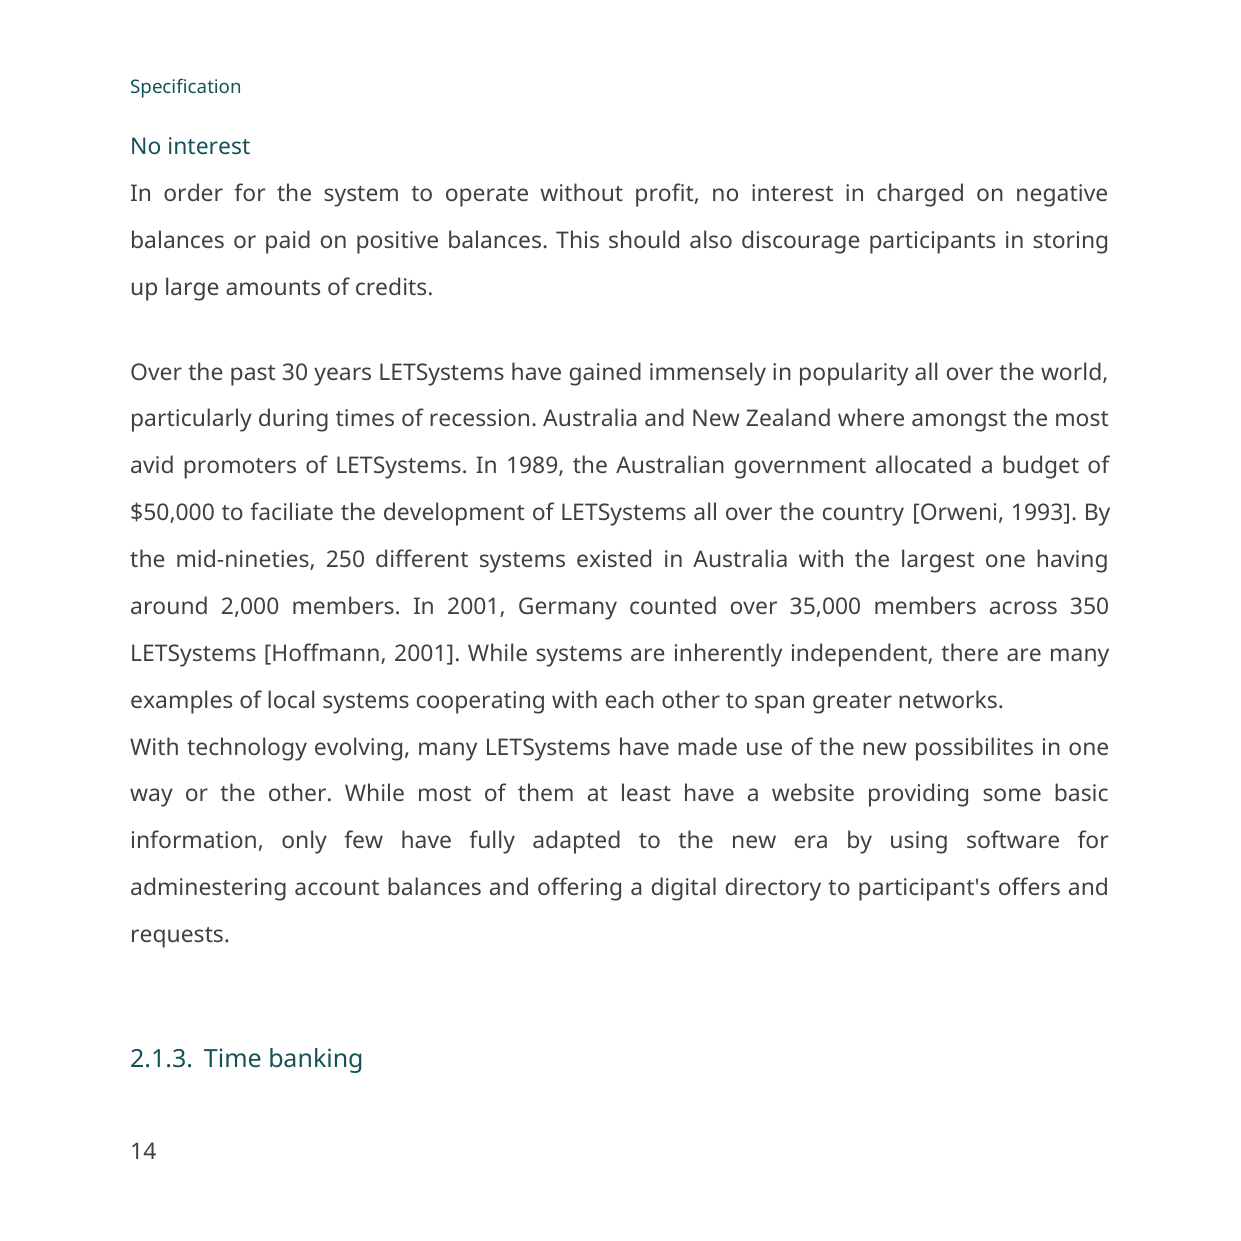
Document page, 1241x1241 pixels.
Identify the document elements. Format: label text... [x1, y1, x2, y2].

text In order for the system to operate without profit, no interest in charged on negative balances or paid on positive balances. This should also discourage participants in storing up large amounts of credits. [130, 177, 1110, 302]
text Over the past 30 years LETSystems have gained immensely in popularity all over the world, particularly during times of recession. Australia and New Zealand where amongst the most avid promoters of LETSystems. In 1989, the Australian government allocated a budget of $50,000 to faciliate the development of LETSystems all over the country . By the mid-nineties, 250 different systems existed in Australia with the largest one having around 2,000 members. In 2001, Germany counted over 35,000 members across 350 LETSystems . While systems are inherently independent, there are many examples of local systems cooperating with each other to span greater networks. [130, 356, 1110, 715]
text With technology evolving, many LETSystems have made use of the new possibilites in one way or the other. While most of them at least have a website providing some basic information, only few have fully adapted to the new era by using software for adminestering account balances and offering a digital directory to participant's offers and requests. [130, 731, 1110, 949]
list No interest [130, 130, 1110, 161]
subtitle Time banking [130, 1041, 1110, 1075]
